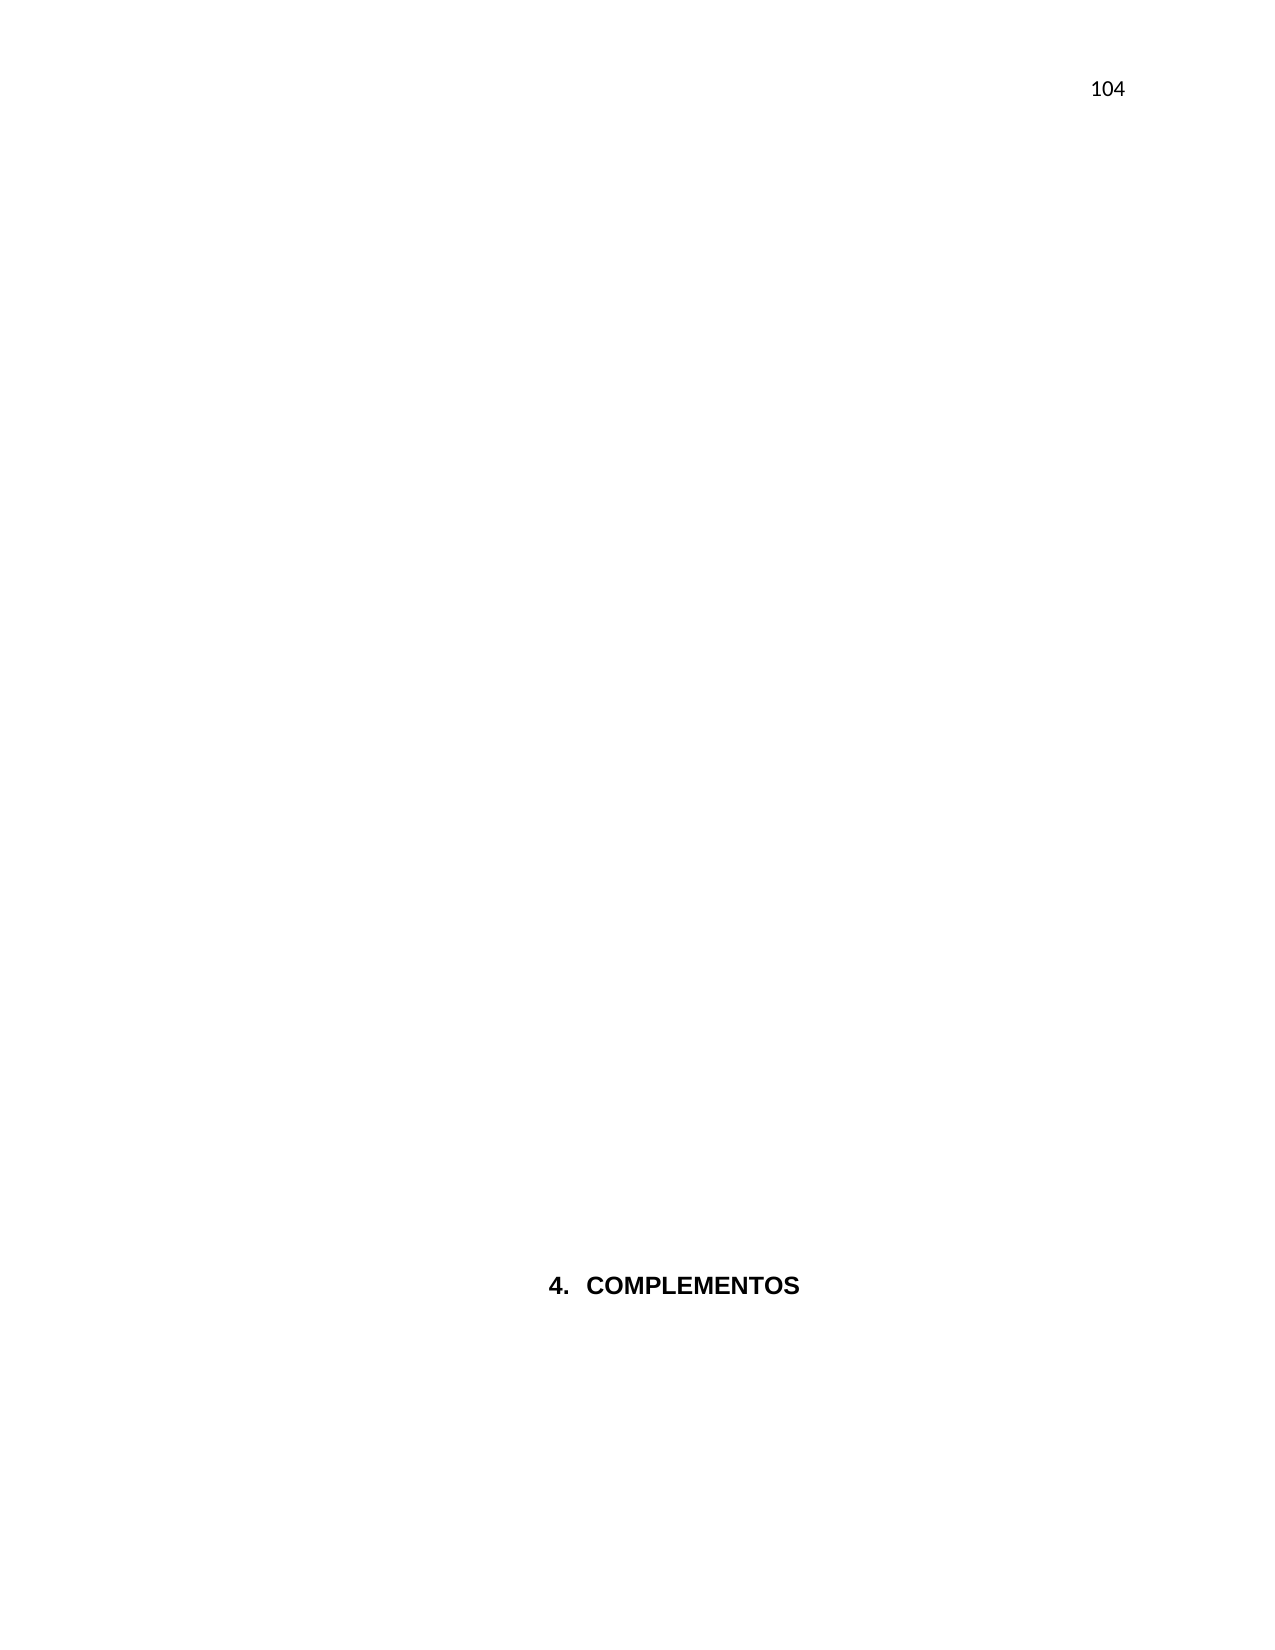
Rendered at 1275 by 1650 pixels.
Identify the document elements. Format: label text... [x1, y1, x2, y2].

subtitle COMPLEMENTOS [549, 1271, 1125, 1299]
